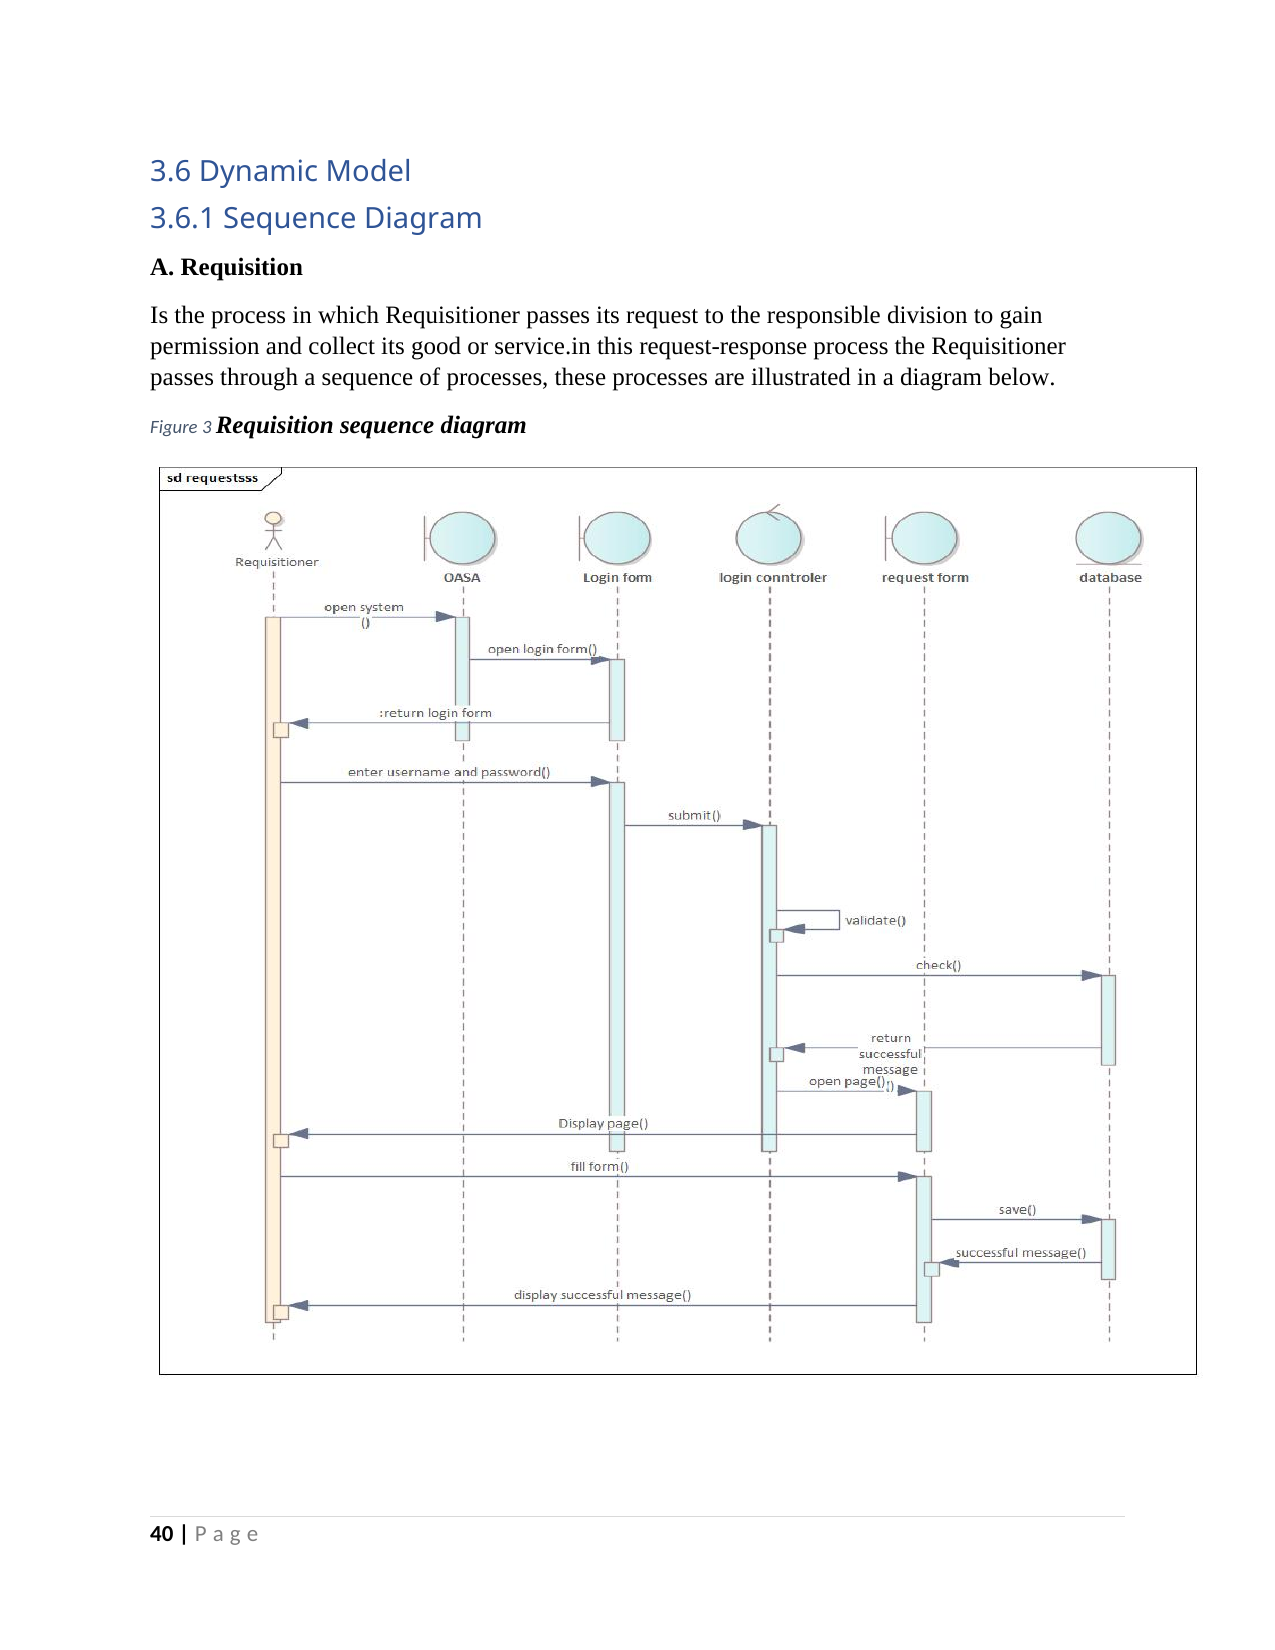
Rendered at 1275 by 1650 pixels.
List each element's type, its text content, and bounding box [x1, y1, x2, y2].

text Is the process in which Requisitioner passes its request to the responsible division to gain permission and collect its good or service.in this request-response process the Requisitioner passes through a sequence of processes, these processes are illustrated in a diagram below. [150, 300, 1125, 391]
text A. Requisition [150, 252, 1125, 281]
picture [150, 459, 1207, 1382]
subtitle 3.6 Dynamic Model [150, 150, 1125, 190]
subtitle 3.6.1 Sequence Diagram [150, 197, 1125, 237]
text Figure 3 Requisition sequence diagram [150, 410, 1125, 438]
